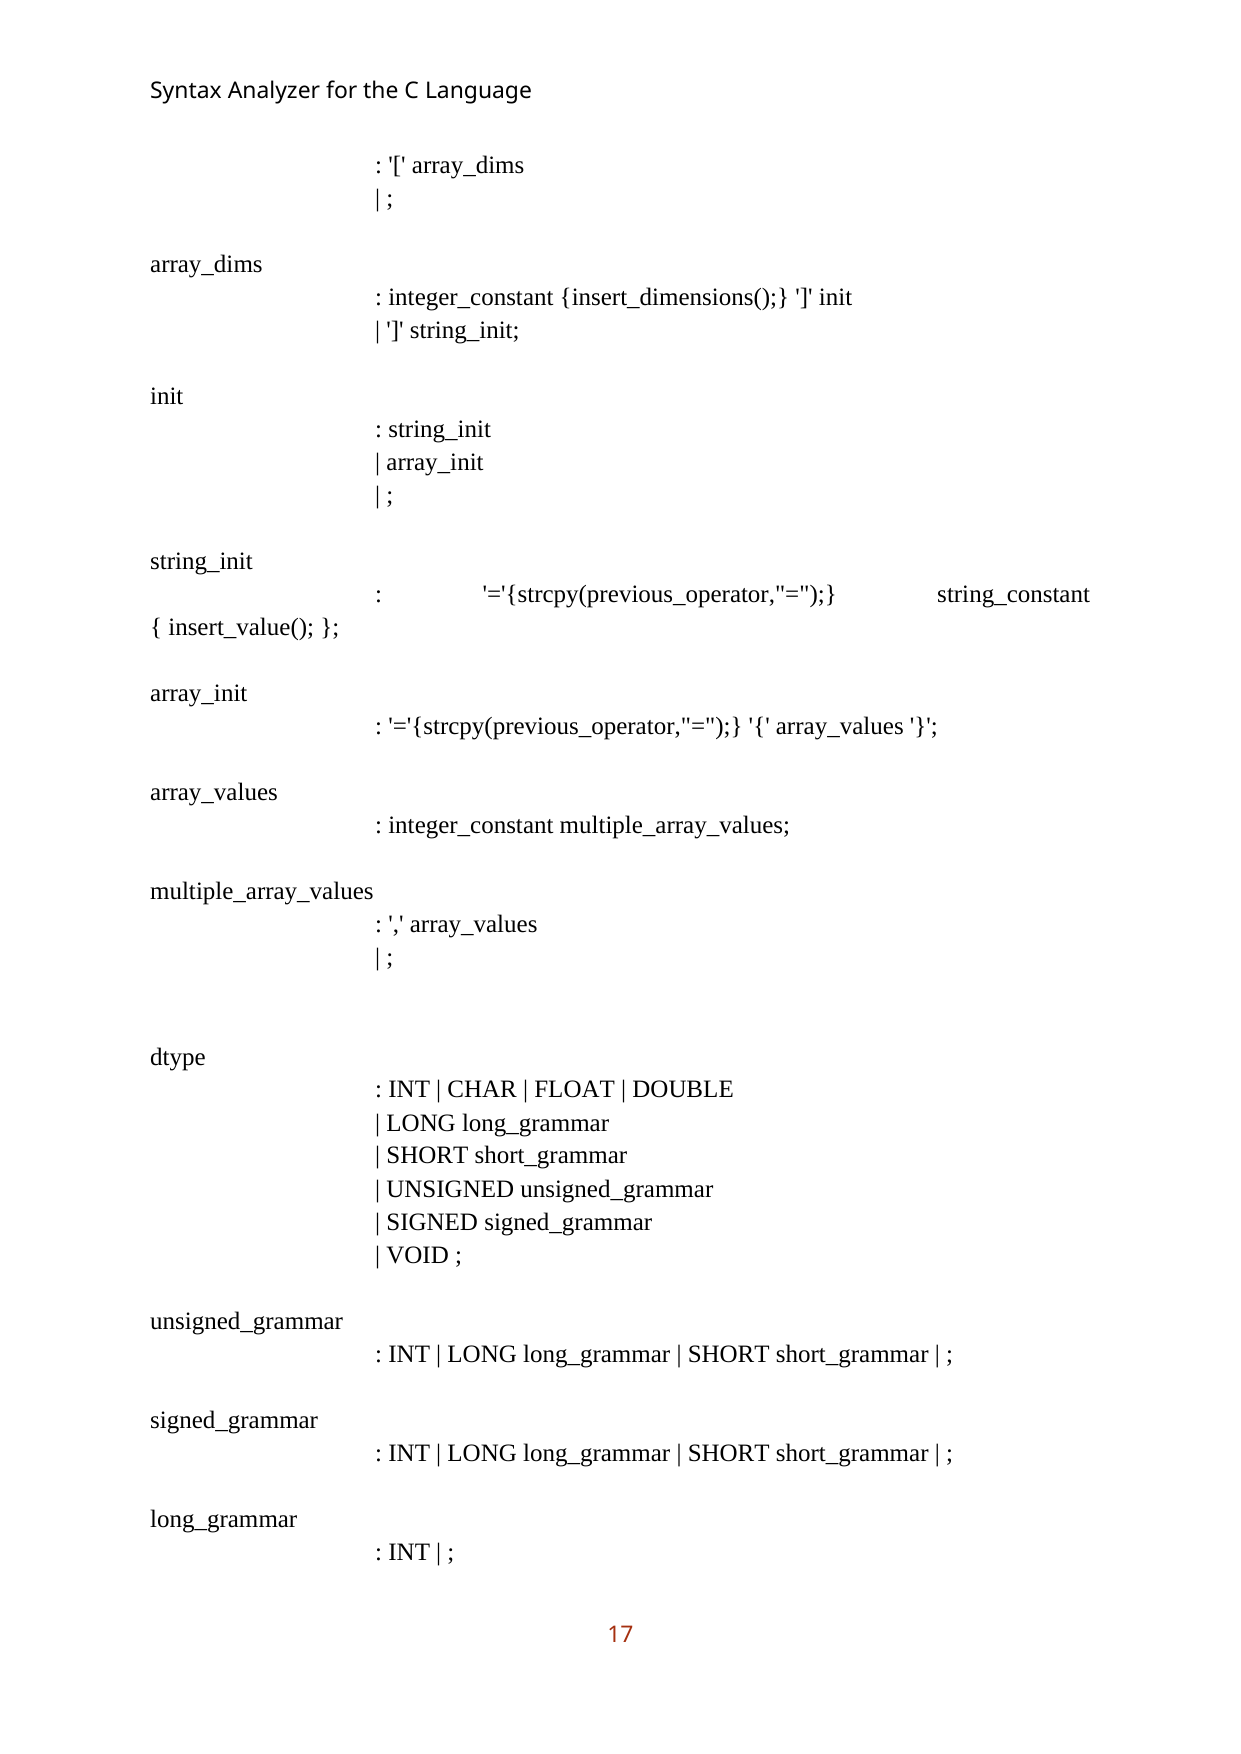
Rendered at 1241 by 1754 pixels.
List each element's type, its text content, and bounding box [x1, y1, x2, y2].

text : string_init [150, 414, 1090, 443]
text : INT | LONG long_grammar | SHORT short_grammar | ; [150, 1438, 1090, 1467]
text : INT | LONG long_grammar | SHORT short_grammar | ; [150, 1339, 1090, 1367]
text : ',' array_values [150, 909, 1090, 938]
text | array_init [150, 447, 1090, 476]
text array_init [150, 678, 1090, 707]
text | ']' string_init; [150, 315, 1090, 344]
text | ; [150, 942, 1090, 971]
text | UNSIGNED unsigned_grammar [150, 1174, 1090, 1202]
text : '='{strcpy(previous_operator,"=");} string_constant { insert_value(); }; [150, 579, 1090, 641]
text : INT | CHAR | FLOAT | DOUBLE [150, 1074, 1090, 1103]
text init [150, 381, 1090, 410]
text string_init [150, 546, 1090, 575]
text array_values [150, 777, 1090, 806]
text multiple_array_values [150, 876, 1090, 905]
text | ; [150, 183, 1090, 212]
text | VOID ; [150, 1240, 1090, 1268]
text | ; [150, 480, 1090, 509]
text | SHORT short_grammar [150, 1141, 1090, 1169]
text | LONG long_grammar [150, 1108, 1090, 1136]
text : INT | ; [150, 1537, 1090, 1566]
text unsigned_grammar [150, 1306, 1090, 1334]
text array_dims [150, 249, 1090, 278]
text : integer_constant multiple_array_values; [150, 810, 1090, 839]
text | SIGNED signed_grammar [150, 1207, 1090, 1235]
text : integer_constant {insert_dimensions();} ']' init [150, 282, 1090, 311]
text dtype [150, 1042, 1090, 1070]
text long_grammar [150, 1504, 1090, 1533]
text signed_grammar [150, 1405, 1090, 1433]
text : '='{strcpy(previous_operator,"=");} '{' array_values '}'; [150, 711, 1090, 740]
text : '[' array_dims [150, 150, 1090, 179]
